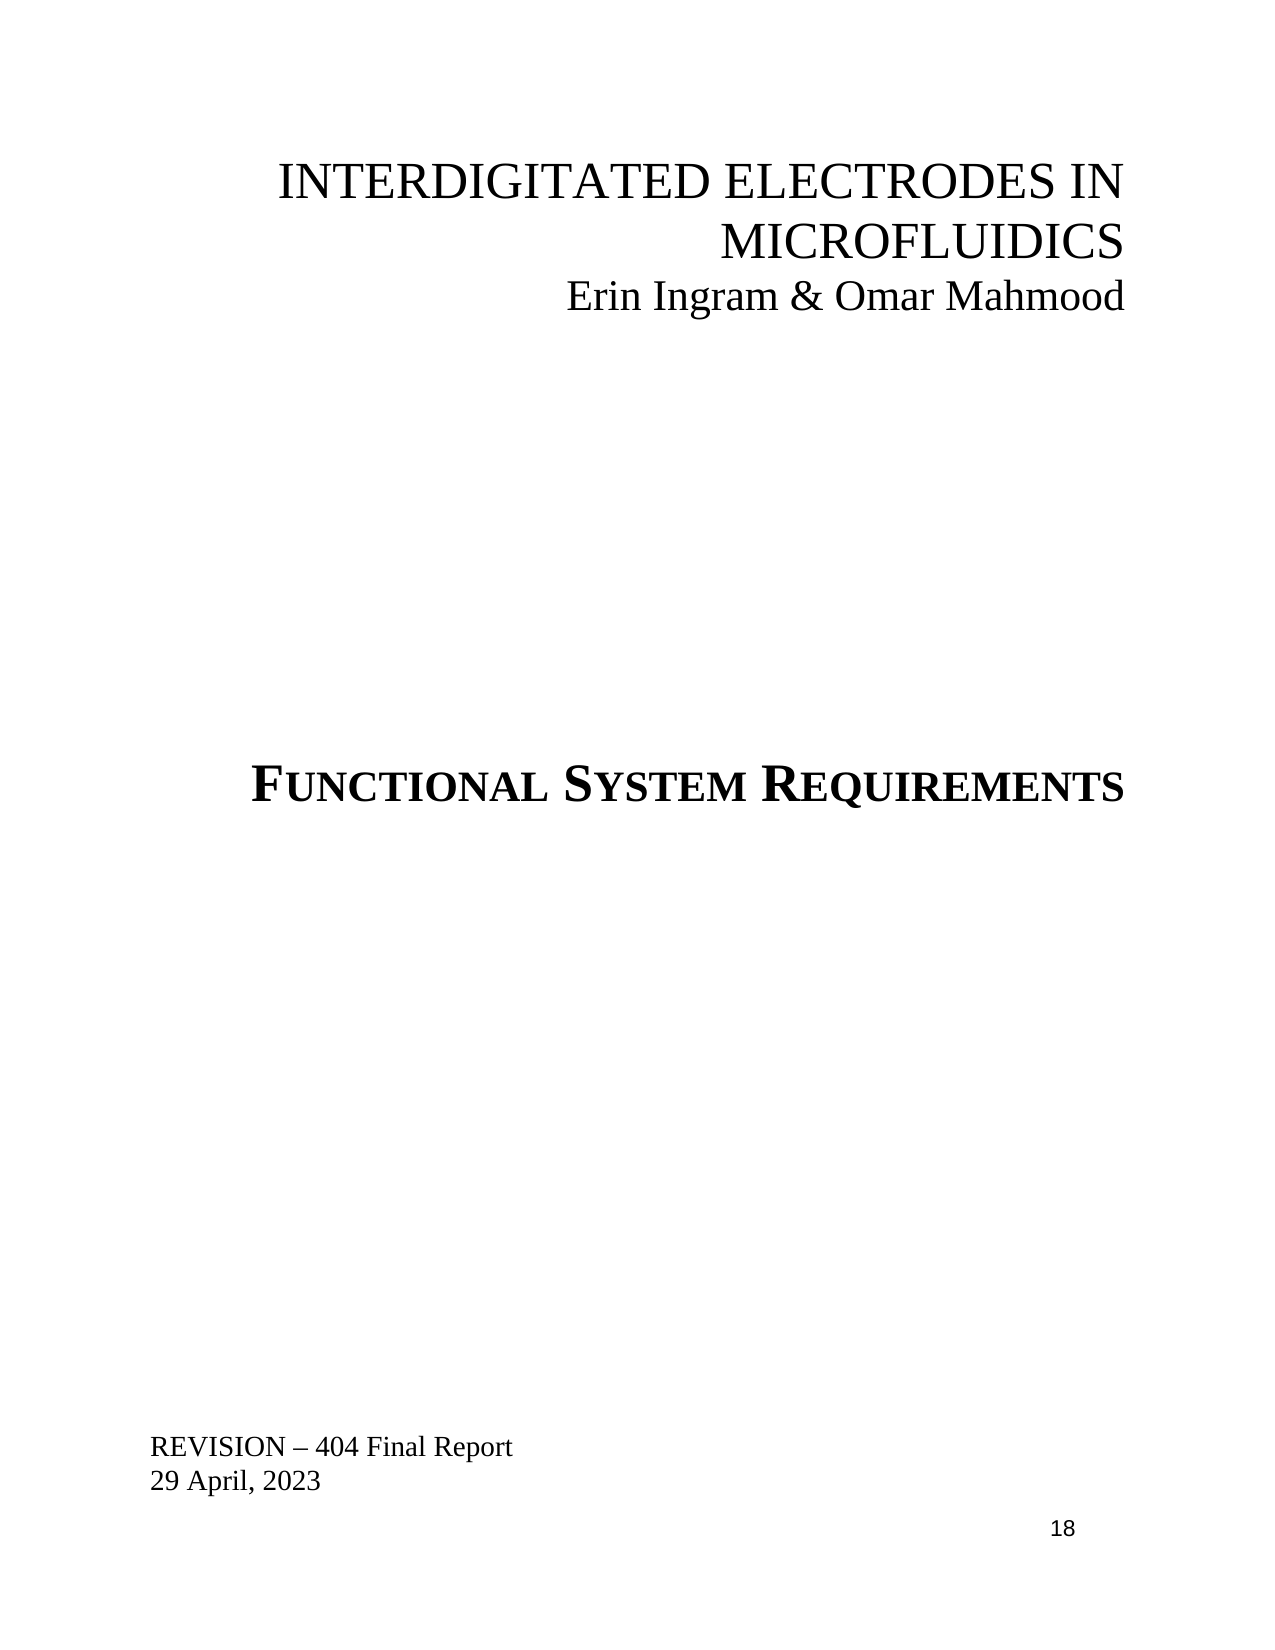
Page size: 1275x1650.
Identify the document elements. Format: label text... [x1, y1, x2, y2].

text REVISION – 404 Final Report [150, 1429, 1125, 1463]
text 29 April, 2023 [150, 1463, 1125, 1496]
text Erin Ingram & Omar Mahmood [150, 270, 1125, 320]
text INTERDIGITATED ELECTRODES IN MICROFLUIDICS [150, 150, 1125, 270]
text Functional System Requirements [150, 751, 1125, 814]
